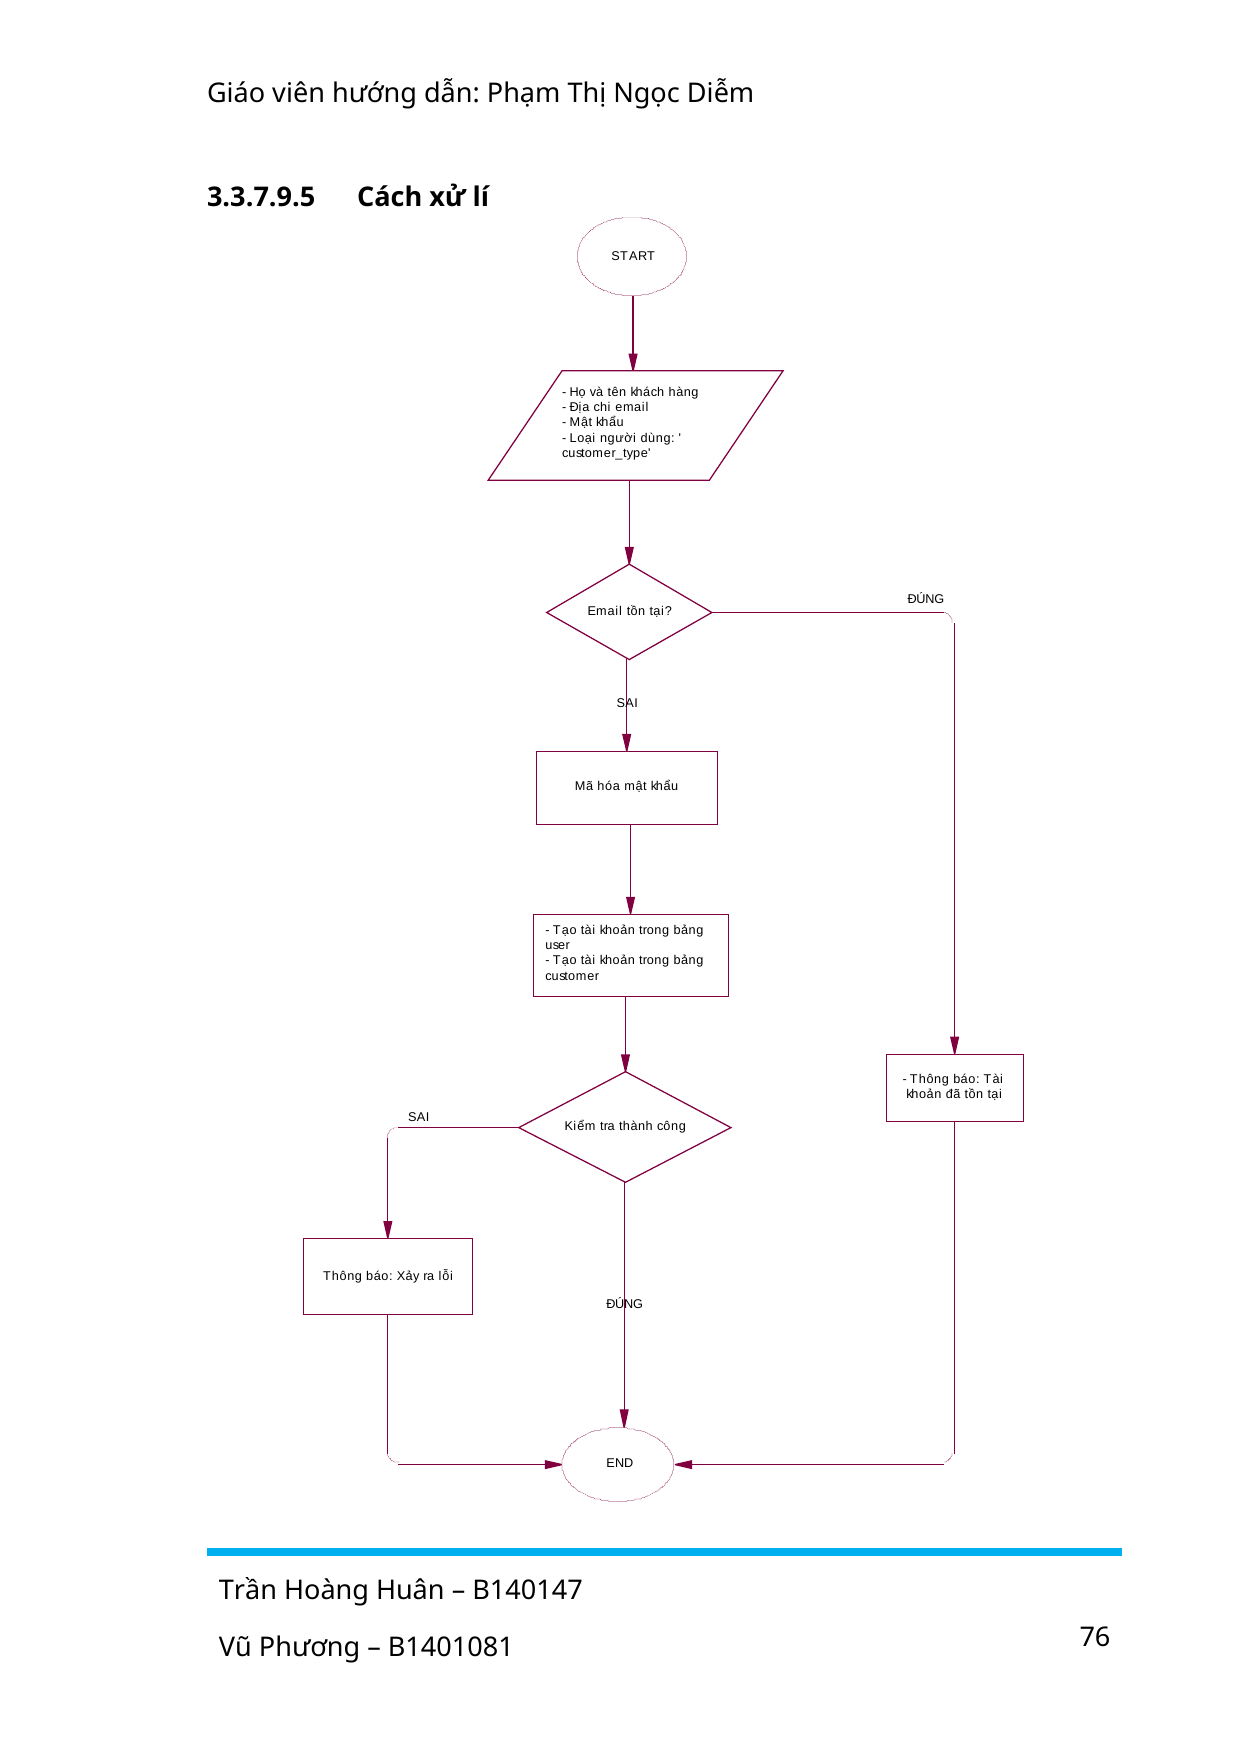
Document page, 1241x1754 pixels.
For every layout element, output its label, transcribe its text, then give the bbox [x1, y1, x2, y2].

subtitle Cách xử lí [207, 177, 1122, 214]
